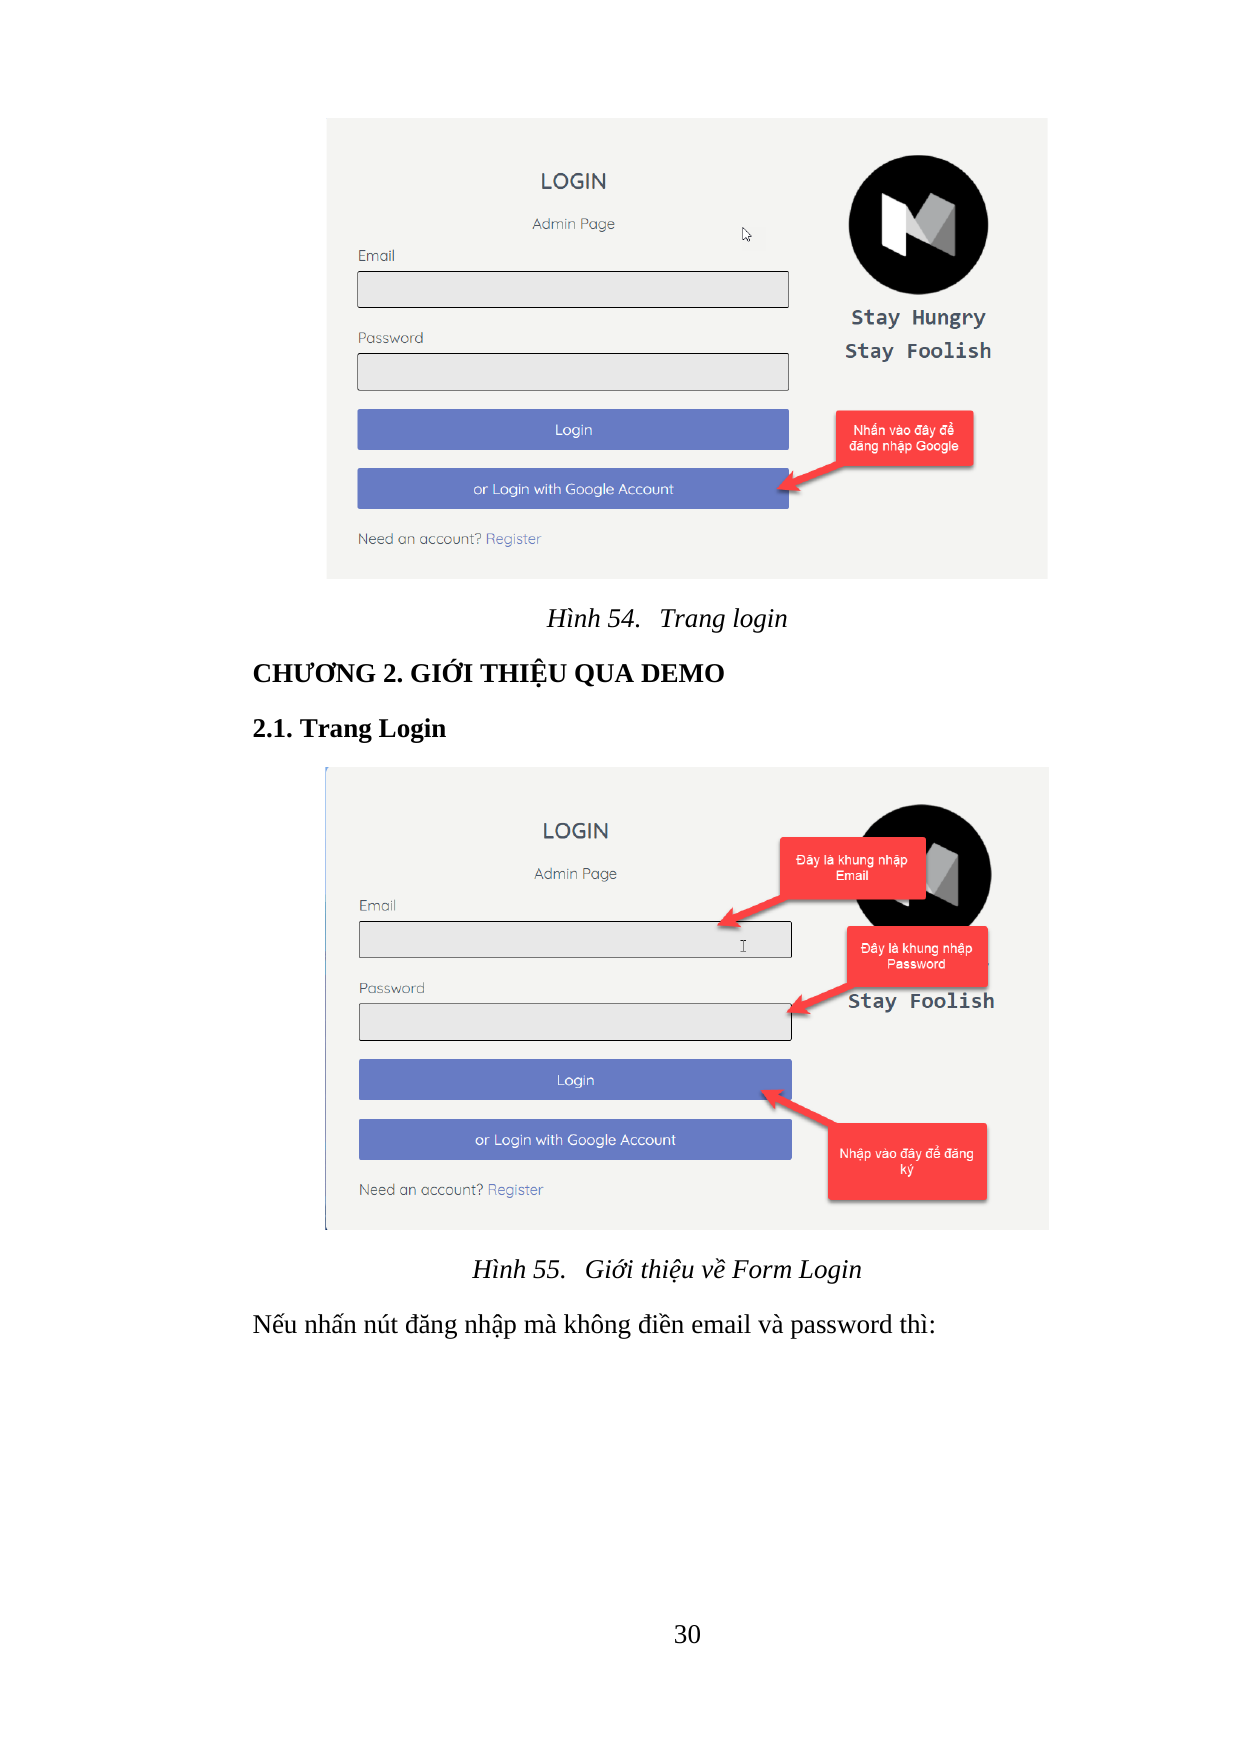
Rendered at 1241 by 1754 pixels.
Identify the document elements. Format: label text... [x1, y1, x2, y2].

subtitle Trang Login [252, 712, 1122, 743]
text Nếu nhấn nút đăng nhập mà không điền email và password thì: [177, 1309, 1122, 1340]
subtitle Giới thiệu qua Demo [252, 657, 1122, 688]
picture [326, 118, 1048, 579]
text Giới thiệu về Form Login [215, 1254, 1122, 1285]
text Trang login [215, 602, 1122, 633]
picture [325, 767, 1049, 1230]
